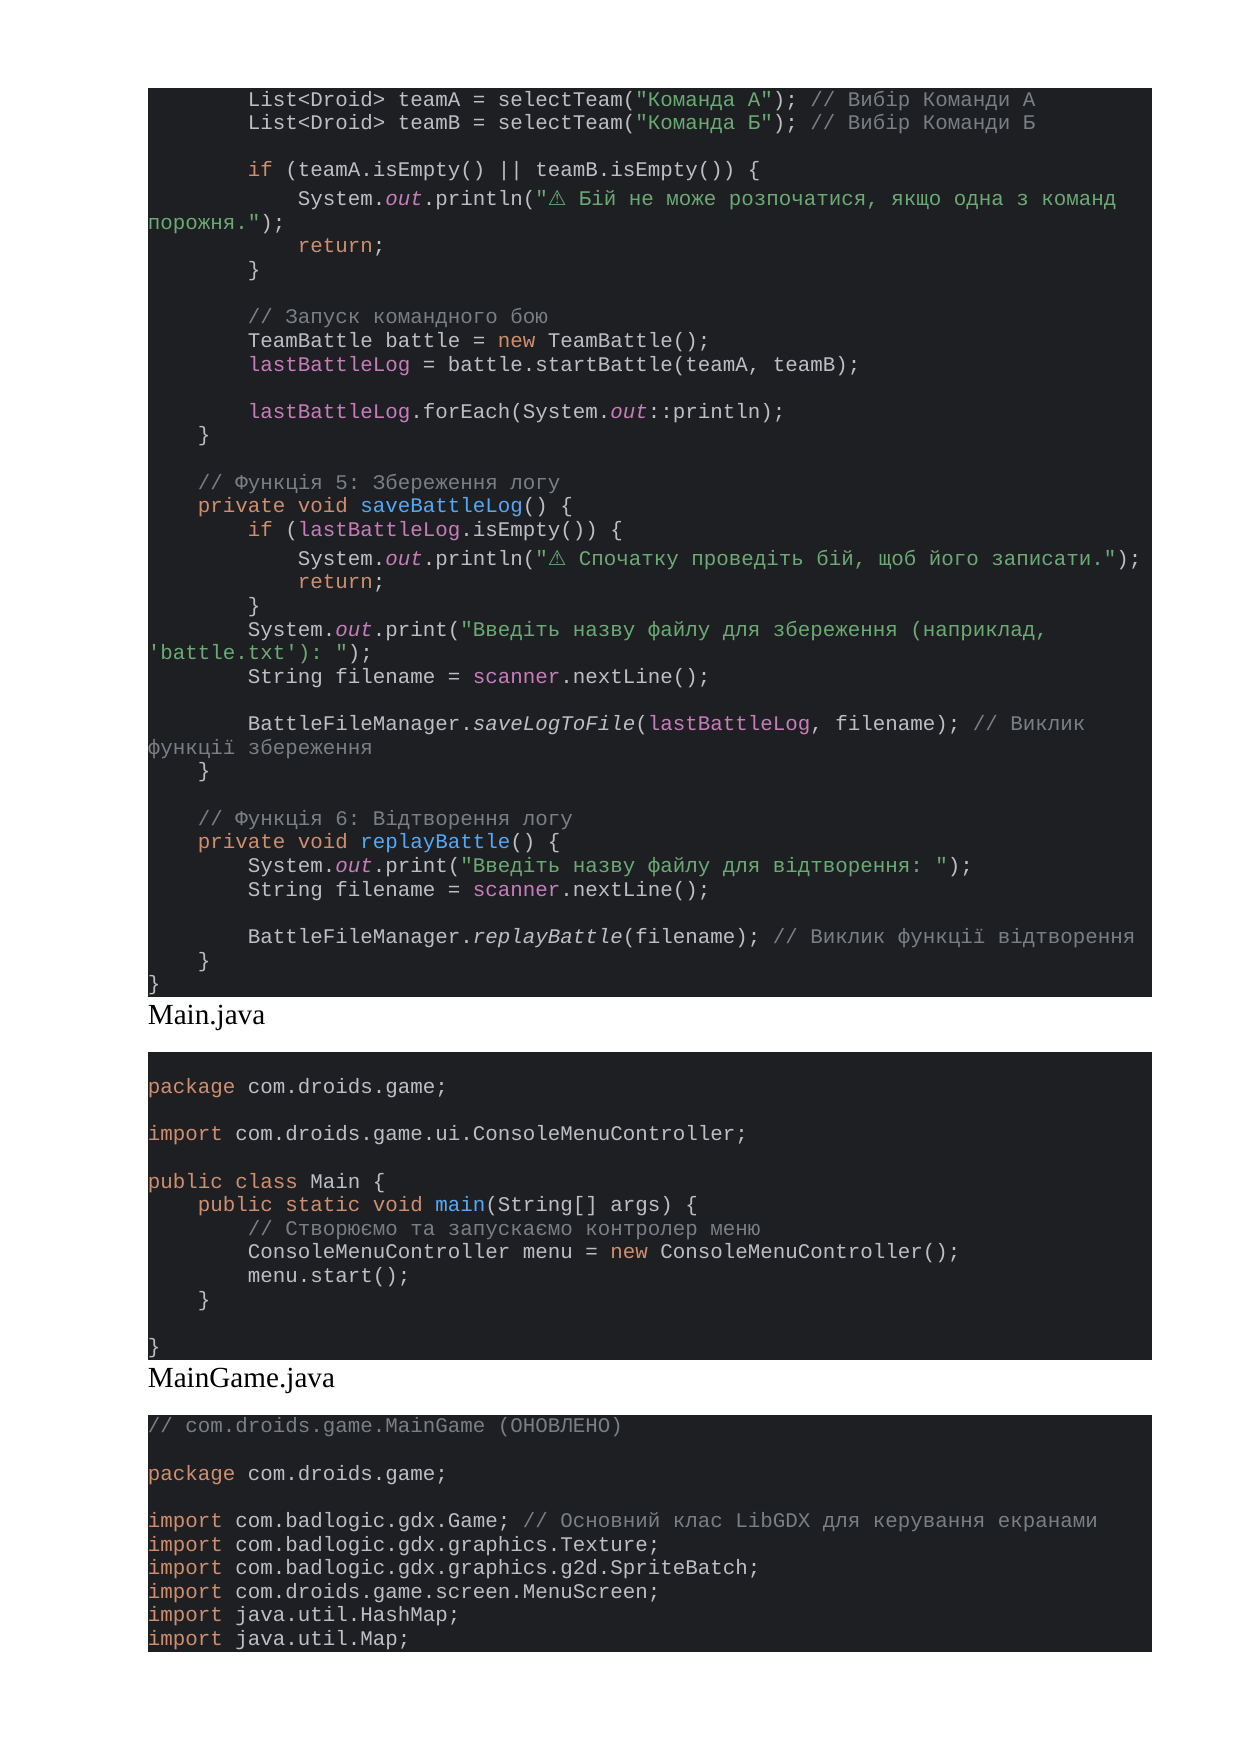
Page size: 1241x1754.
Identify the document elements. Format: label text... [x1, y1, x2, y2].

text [148, 88, 1152, 997]
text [148, 1415, 1152, 1652]
text Main.java [148, 997, 1152, 1030]
text package com.droids.game; import com.droids.game.ui.ConsoleMenuController; public class Main { public static void main(String[] args) { // Створюємо та запускаємо контролер меню ConsoleMenuController menu = new ConsoleMenuController(); menu.start(); } } [148, 1052, 1152, 1360]
text MainGame.java [148, 1360, 1152, 1393]
